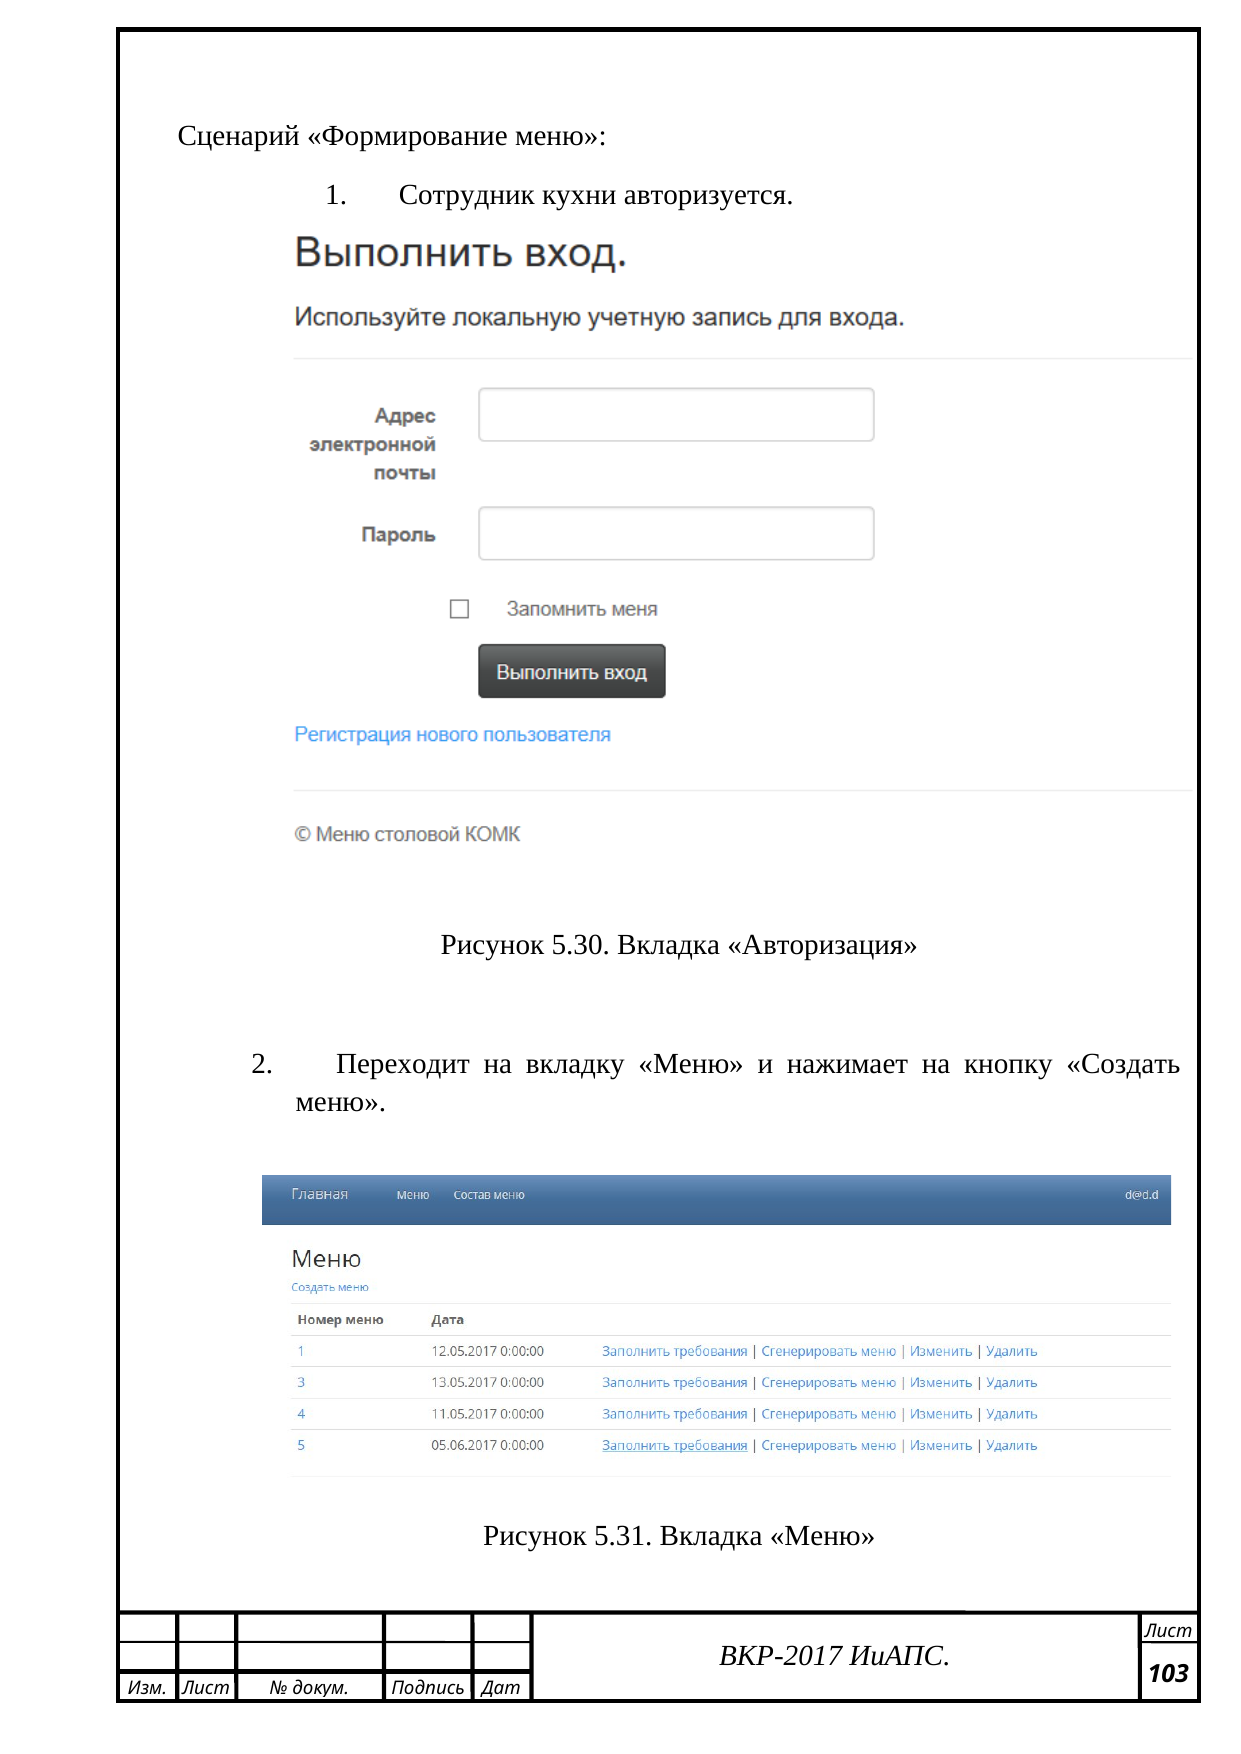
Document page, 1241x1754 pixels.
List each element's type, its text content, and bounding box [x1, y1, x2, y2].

text Сценарий «Формирование меню»: [177, 118, 1181, 152]
picture [262, 1175, 1172, 1493]
picture [252, 216, 1193, 902]
text Рисунок 5.31. Вкладка «Меню» [177, 1518, 1181, 1552]
text Рисунок 5.30. Вкладка «Авторизация» [177, 927, 1181, 961]
list Переходит на вкладку «Меню» и нажимает на кнопку «Создать меню». [251, 1046, 1181, 1118]
list Сотрудник кухни авторизуется. [62, 177, 1181, 211]
